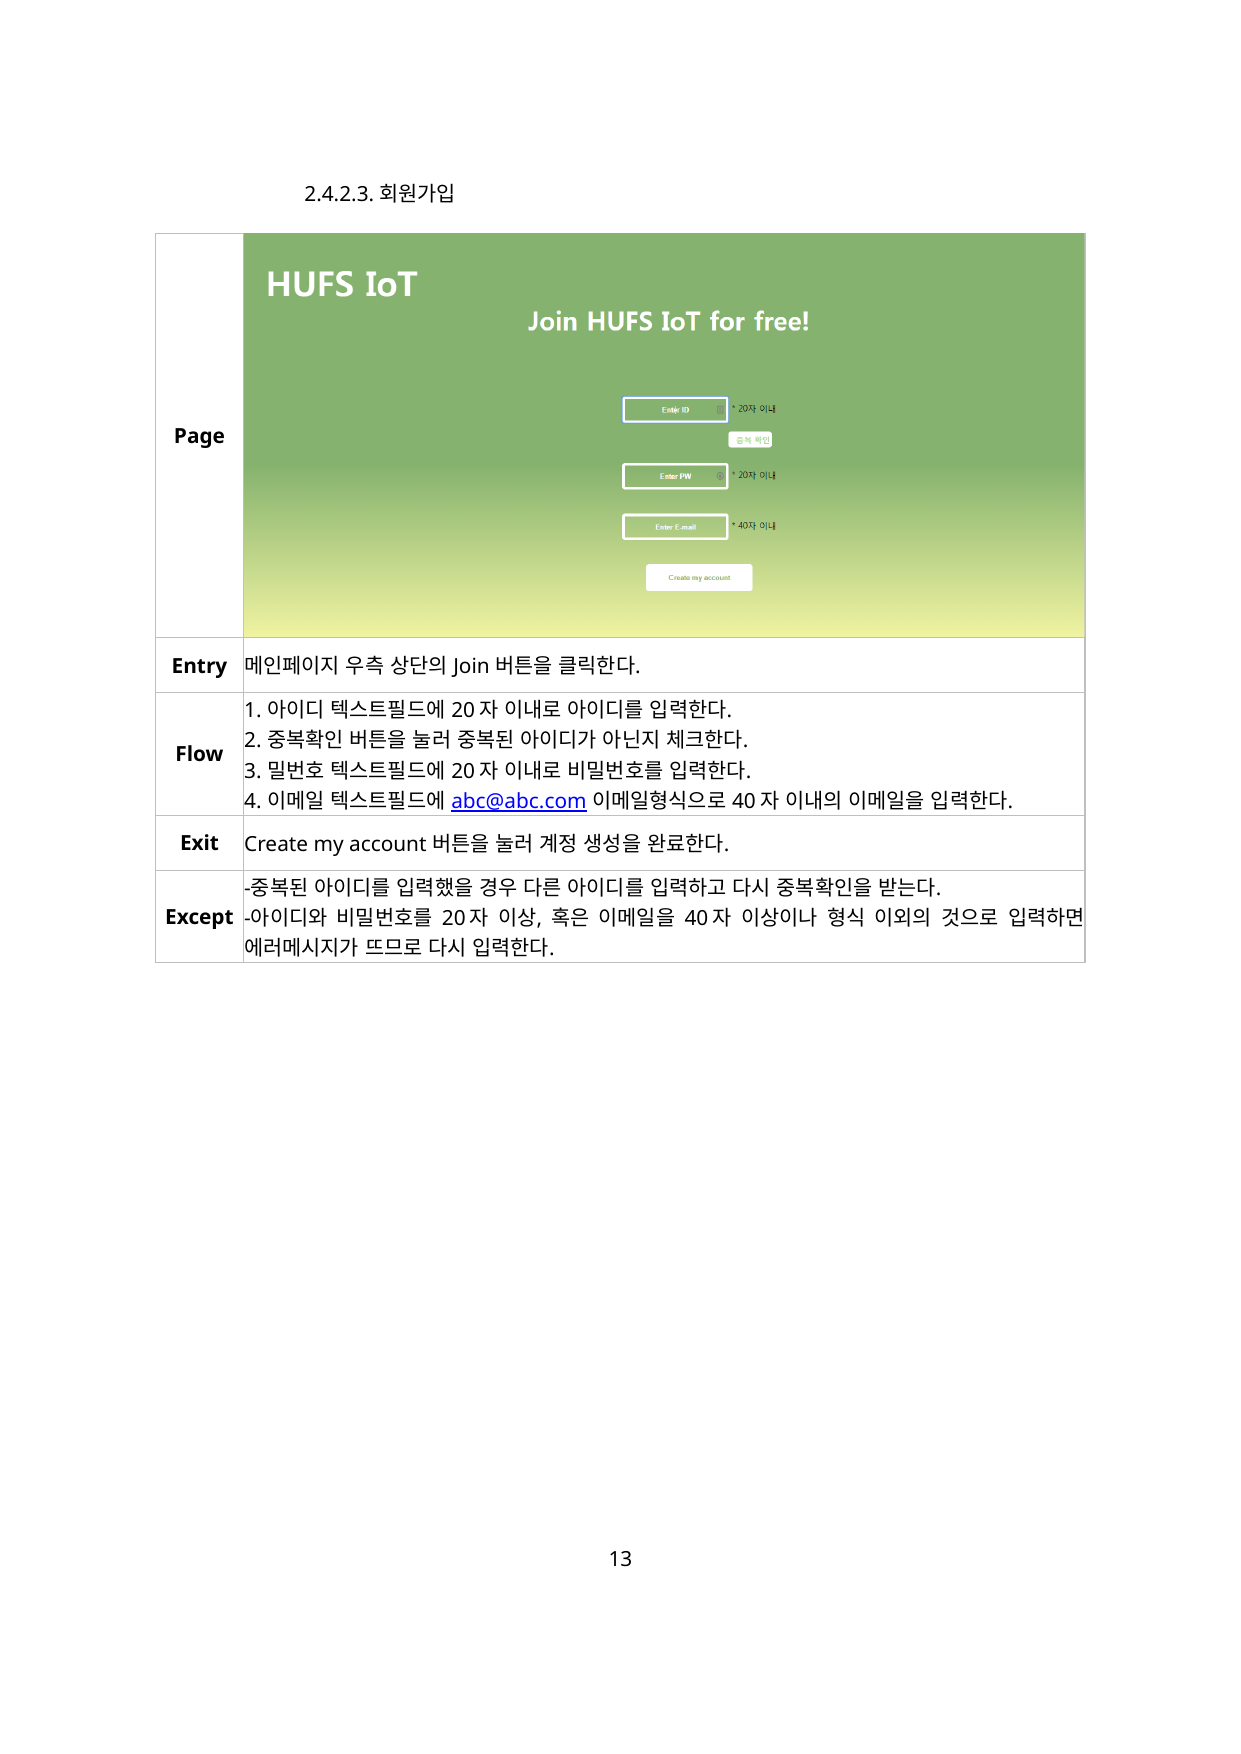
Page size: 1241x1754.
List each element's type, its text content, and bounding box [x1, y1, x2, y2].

list 회원가입 [304, 177, 1090, 207]
table_cell Except [156, 871, 243, 962]
table_cell Exit [156, 816, 243, 870]
table_cell Flow [156, 693, 243, 814]
table_cell 1. 아이디 텍스트필드에 20자 이내로 아이디를 입력한다. 2. 중복확인 버튼을 눌러 중복된 아이디가 아닌지 체크한다. 3. 밀번호 텍스트필드에 20자 이내로 비밀번호를 입력한다. 4. 이메일 텍스트필드에 abc@abc.com 이메일형식으로 40자 이내의 이메일을 입력한다. [244, 693, 1084, 814]
picture [243, 233, 1085, 637]
table_cell 메인페이지 우측 상단의 Join 버튼을 클릭한다. [244, 638, 1084, 692]
table_header Page [156, 234, 243, 637]
table_cell Entry [156, 638, 243, 692]
table_cell -중복된 아이디를 입력했을 경우 다른 아이디를 입력하고 다시 중복확인을 받는다. -아이디와 비밀번호를 20자 이상, 혹은 이메일을 40자 이상이나 형식 이외의 것으로 입력하면 에러메시지가 뜨므로 다시 입력한다. [244, 871, 1084, 962]
table_cell Create my account 버튼을 눌러 계정 생성을 완료한다. [244, 816, 1084, 870]
